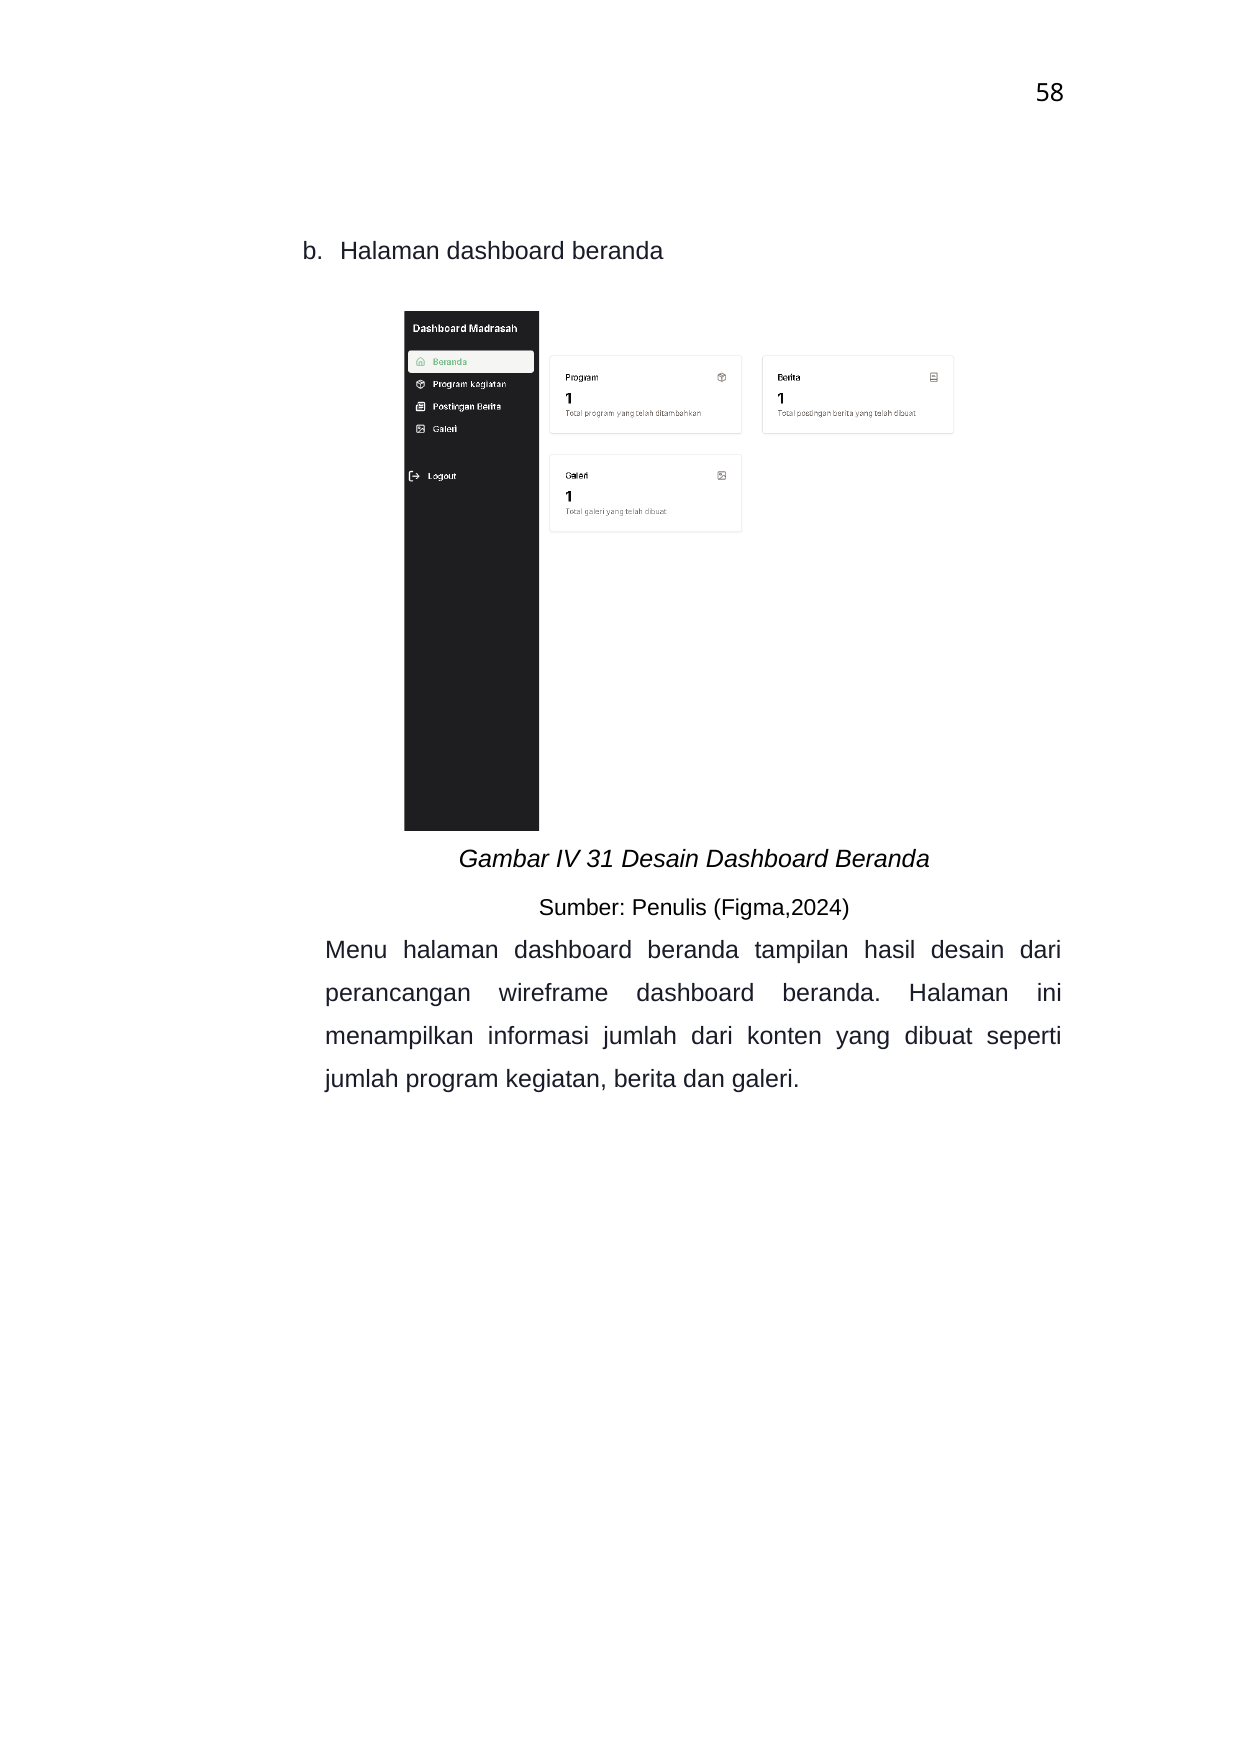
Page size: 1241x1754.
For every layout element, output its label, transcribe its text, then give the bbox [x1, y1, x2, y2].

list Halaman dashboard beranda [302, 236, 1050, 265]
text Menu halaman dashboard beranda tampilan hasil desain dari perancangan wireframe dashboard beranda. Halaman ini menampilkan informasi jumlah dari konten yang dibuat seperti jumlah program kegiatan, berita dan galeri. [325, 934, 1063, 1093]
list Sumber: Penulis (Figma,2024) [325, 894, 1063, 920]
picture [404, 311, 960, 831]
